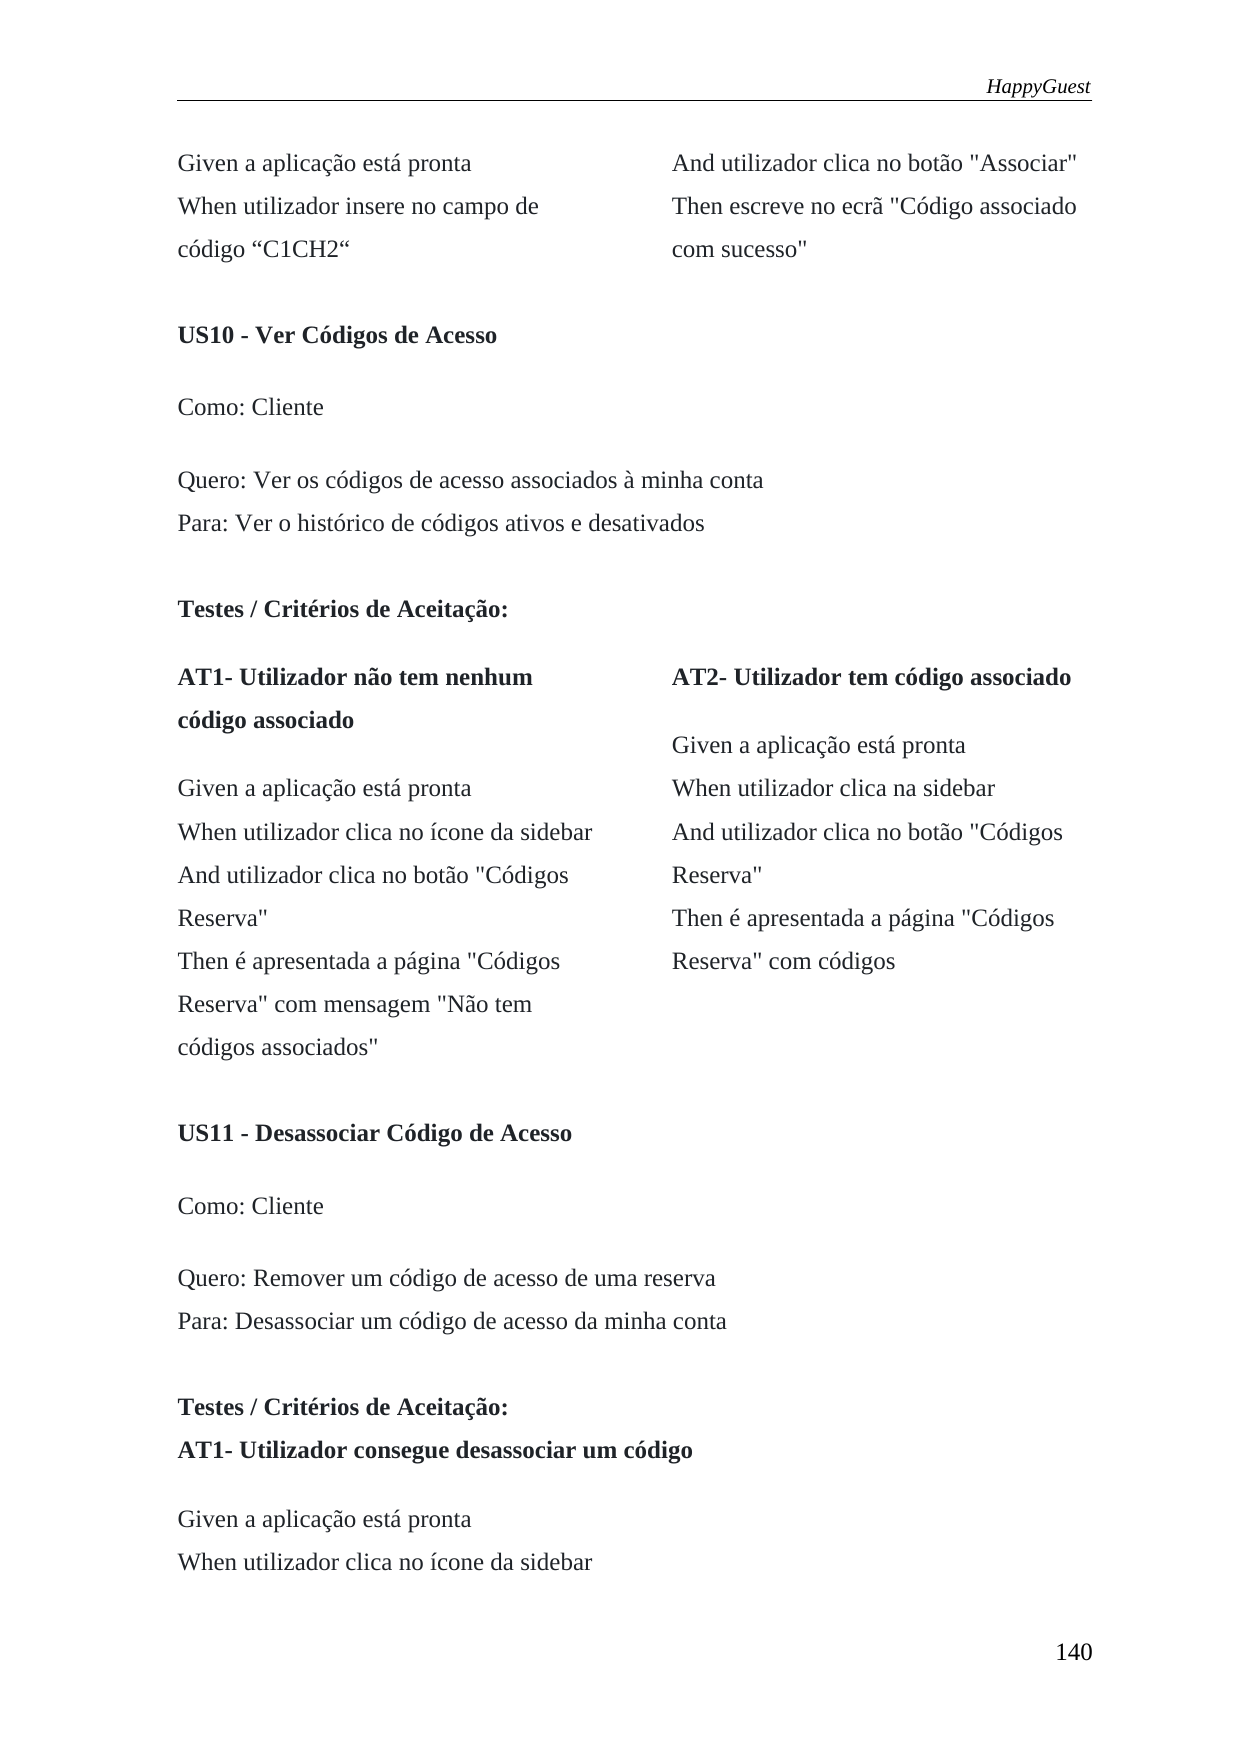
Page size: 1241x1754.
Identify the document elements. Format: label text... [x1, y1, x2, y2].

text Como: Cliente [177, 392, 1092, 421]
text Given a aplicação está pronta When utilizador insere no campo de código “C1CH2“ And utilizador clica no botão "Associar" Then escreve no ecrã "Código associado com sucesso" [672, 148, 1092, 263]
text AT1- Utilizador não tem nenhum código associado [177, 662, 598, 734]
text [177, 1504, 1092, 1576]
text AT2- Utilizador tem código associado [672, 662, 1092, 691]
text Testes / Critérios de Aceitação: [177, 1392, 1092, 1421]
text Como: Cliente [177, 1191, 1092, 1219]
text Quero: Ver os códigos de acesso associados à minha conta [177, 465, 1092, 493]
text Given a aplicação está pronta When utilizador clica no ícone da sidebar And utilizador clica no botão "Códigos Reserva" Then é apresentada a página "Códigos Reserva" com mensagem "Não tem códigos associados" [177, 773, 598, 1061]
text AT1- Utilizador consegue desassociar um código [177, 1436, 1092, 1464]
text US10 - Ver Códigos de Acesso [177, 320, 1092, 349]
text Quero: Remover um código de acesso de uma reserva [177, 1263, 1092, 1292]
text US11 - Desassociar Código de Acesso [177, 1118, 1092, 1147]
text Para: Desassociar um código de acesso da minha conta [177, 1306, 1092, 1335]
text Given a aplicação está pronta When utilizador insere no campo de código “C1CH2“ And utilizador clica no botão "Associar" Then escreve no ecrã "Código associado com sucesso" [177, 148, 598, 263]
text Testes / Critérios de Aceitação: [177, 594, 1092, 623]
text Para: Ver o histórico de códigos ativos e desativados [177, 508, 1092, 537]
text Given a aplicação está pronta When utilizador clica na sidebar And utilizador clica no botão "Códigos Reserva" Then é apresentada a página "Códigos Reserva" com códigos [672, 730, 1092, 975]
